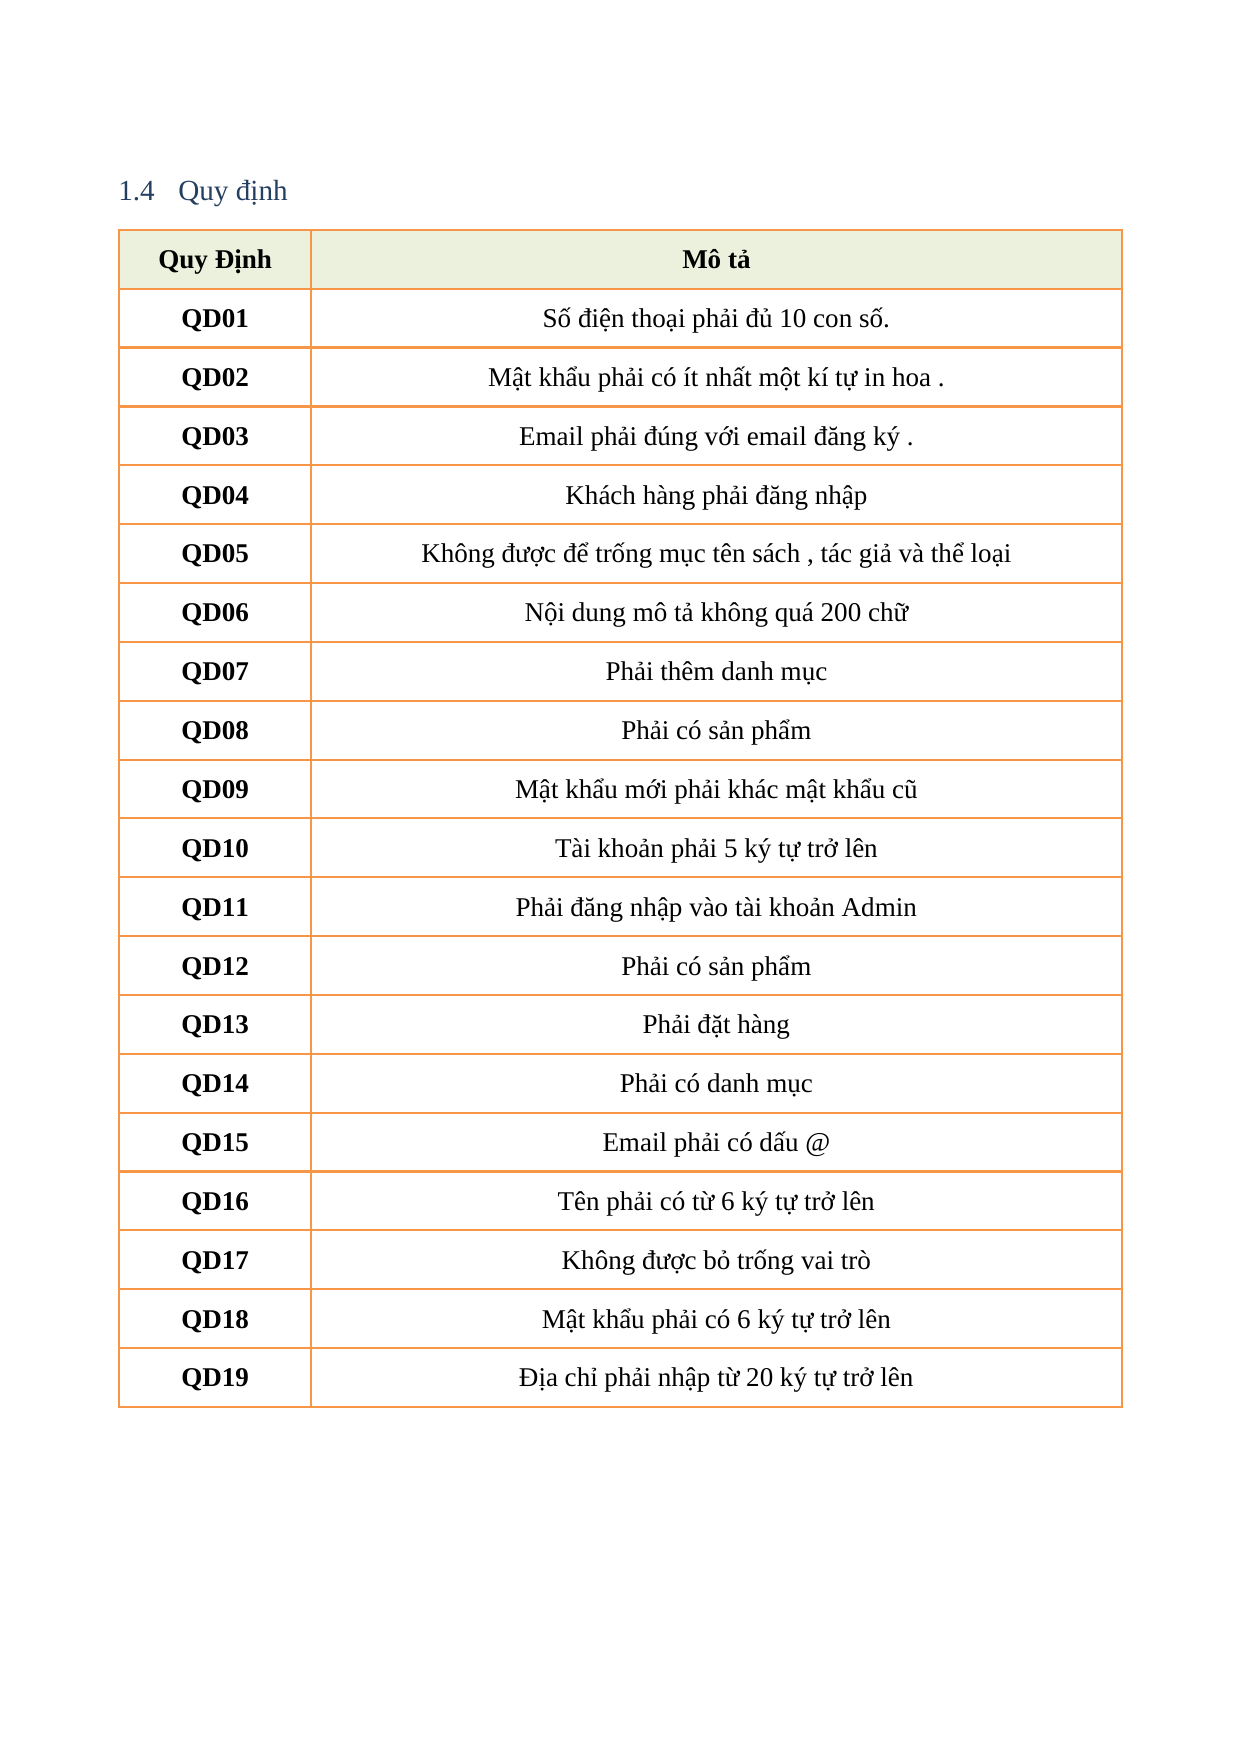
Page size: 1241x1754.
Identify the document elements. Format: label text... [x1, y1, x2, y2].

table_cell QD14 [120, 1055, 310, 1112]
table_cell QD03 [120, 408, 310, 464]
table_header Mô tả [312, 231, 1121, 288]
table_cell QD04 [120, 466, 310, 523]
table_cell QD05 [120, 525, 310, 582]
table_cell Mật khẩu phải có ít nhất một kí tự in hoa . [312, 349, 1121, 405]
table_cell QD08 [120, 702, 310, 758]
table_cell QD13 [120, 996, 310, 1053]
table_cell Mật khẩu phải có 6 ký tự trở lên [312, 1290, 1121, 1347]
subtitle Quy định [118, 173, 1122, 206]
table_cell QD18 [120, 1290, 310, 1347]
table_cell Địa chỉ phải nhập từ 20 ký tự trở lên [312, 1349, 1121, 1406]
table_cell Tài khoản phải 5 ký tự trở lên [312, 819, 1121, 876]
table_cell QD15 [120, 1114, 310, 1170]
table_cell QD09 [120, 761, 310, 817]
table_header Quy Định [120, 231, 310, 288]
table_cell Email phải có dấu @ [312, 1114, 1121, 1170]
table_cell QD07 [120, 643, 310, 699]
table_cell Số điện thoại phải đủ 10 con số. [312, 290, 1121, 346]
table_cell Phải đăng nhập vào tài khoản Admin [312, 878, 1121, 935]
table_cell QD17 [120, 1231, 310, 1288]
table_cell QD01 [120, 290, 310, 346]
table_cell QD16 [120, 1173, 310, 1229]
table_cell Không được bỏ trống vai trò [312, 1231, 1121, 1288]
table_cell QD12 [120, 937, 310, 994]
table_cell Phải có sản phẩm [312, 937, 1121, 994]
table_cell QD06 [120, 584, 310, 641]
table_cell Mật khẩu mới phải khác mật khẩu cũ [312, 761, 1121, 817]
table_cell Tên phải có từ 6 ký tự trở lên [312, 1173, 1121, 1229]
table_cell Phải thêm danh mục [312, 643, 1121, 699]
table_cell Khách hàng phải đăng nhập [312, 466, 1121, 523]
table_cell QD02 [120, 349, 310, 405]
table_cell Nội dung mô tả không quá 200 chữ [312, 584, 1121, 641]
table_cell Không được để trống mục tên sách , tác giả và thể loại [312, 525, 1121, 582]
table_cell Phải có sản phẩm [312, 702, 1121, 758]
table_cell QD10 [120, 819, 310, 876]
table_cell Phải có danh mục [312, 1055, 1121, 1112]
table_cell QD19 [120, 1349, 310, 1406]
table_cell QD11 [120, 878, 310, 935]
table_cell Phải đặt hàng [312, 996, 1121, 1053]
table_cell Email phải đúng với email đăng ký . [312, 408, 1121, 464]
